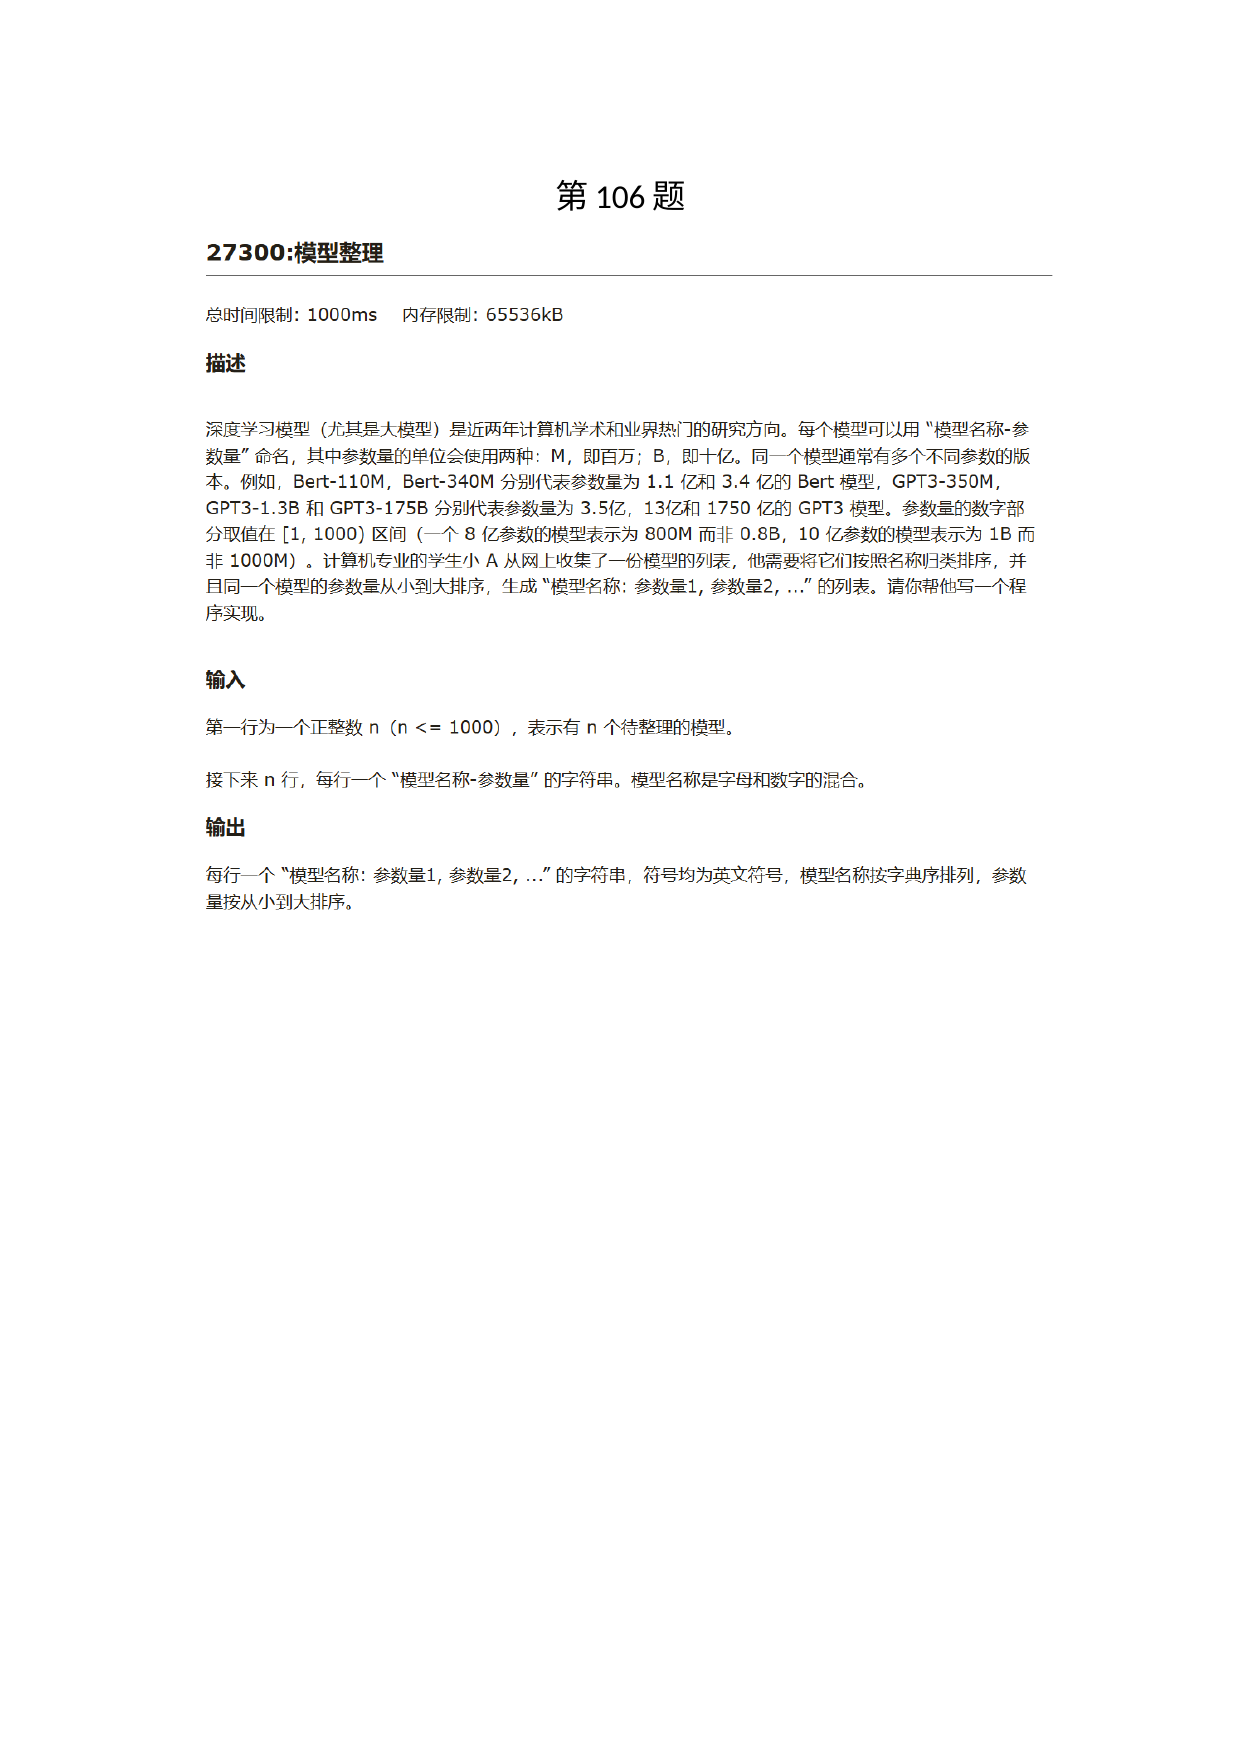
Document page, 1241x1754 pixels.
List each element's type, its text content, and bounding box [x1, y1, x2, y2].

picture [187, 227, 1053, 924]
text 第106题 [187, 162, 1053, 227]
